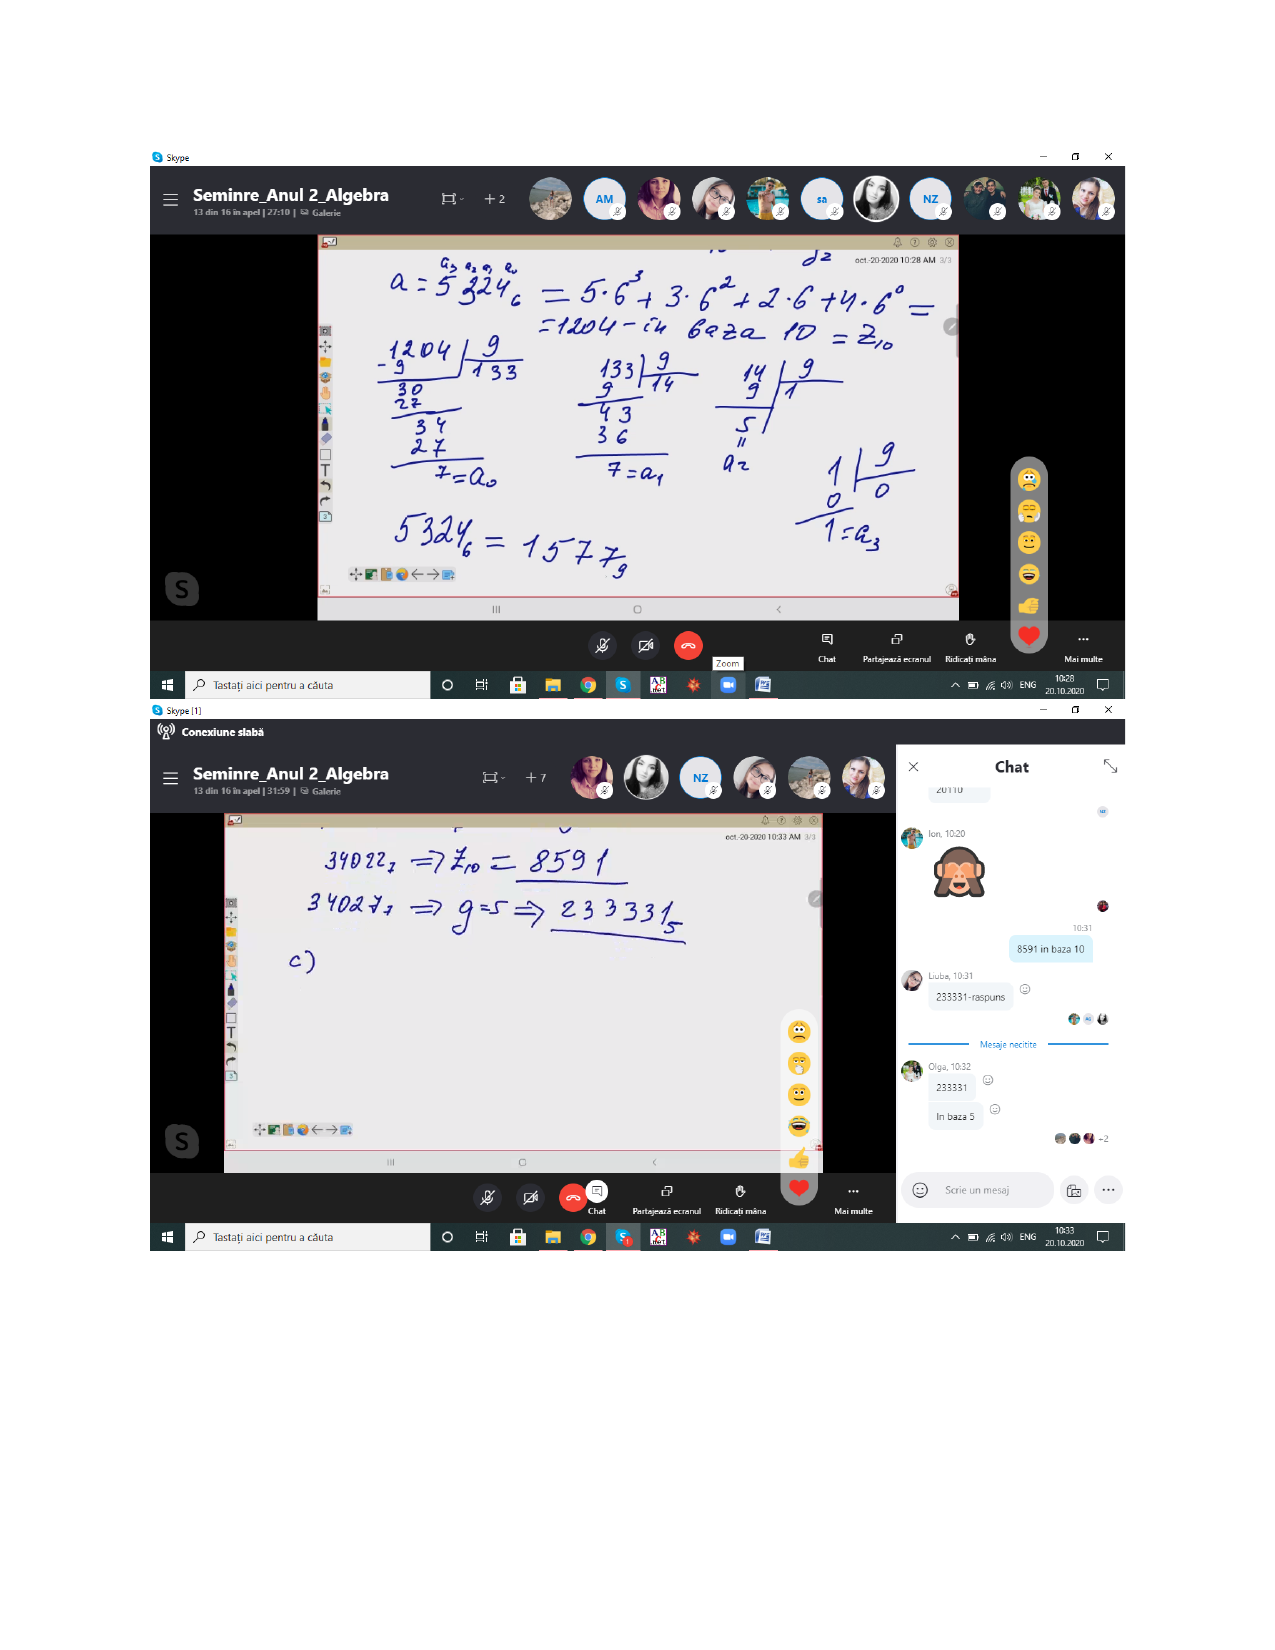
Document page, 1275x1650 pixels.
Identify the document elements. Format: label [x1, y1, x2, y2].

picture [150, 150, 1125, 699]
picture [150, 702, 1125, 1251]
